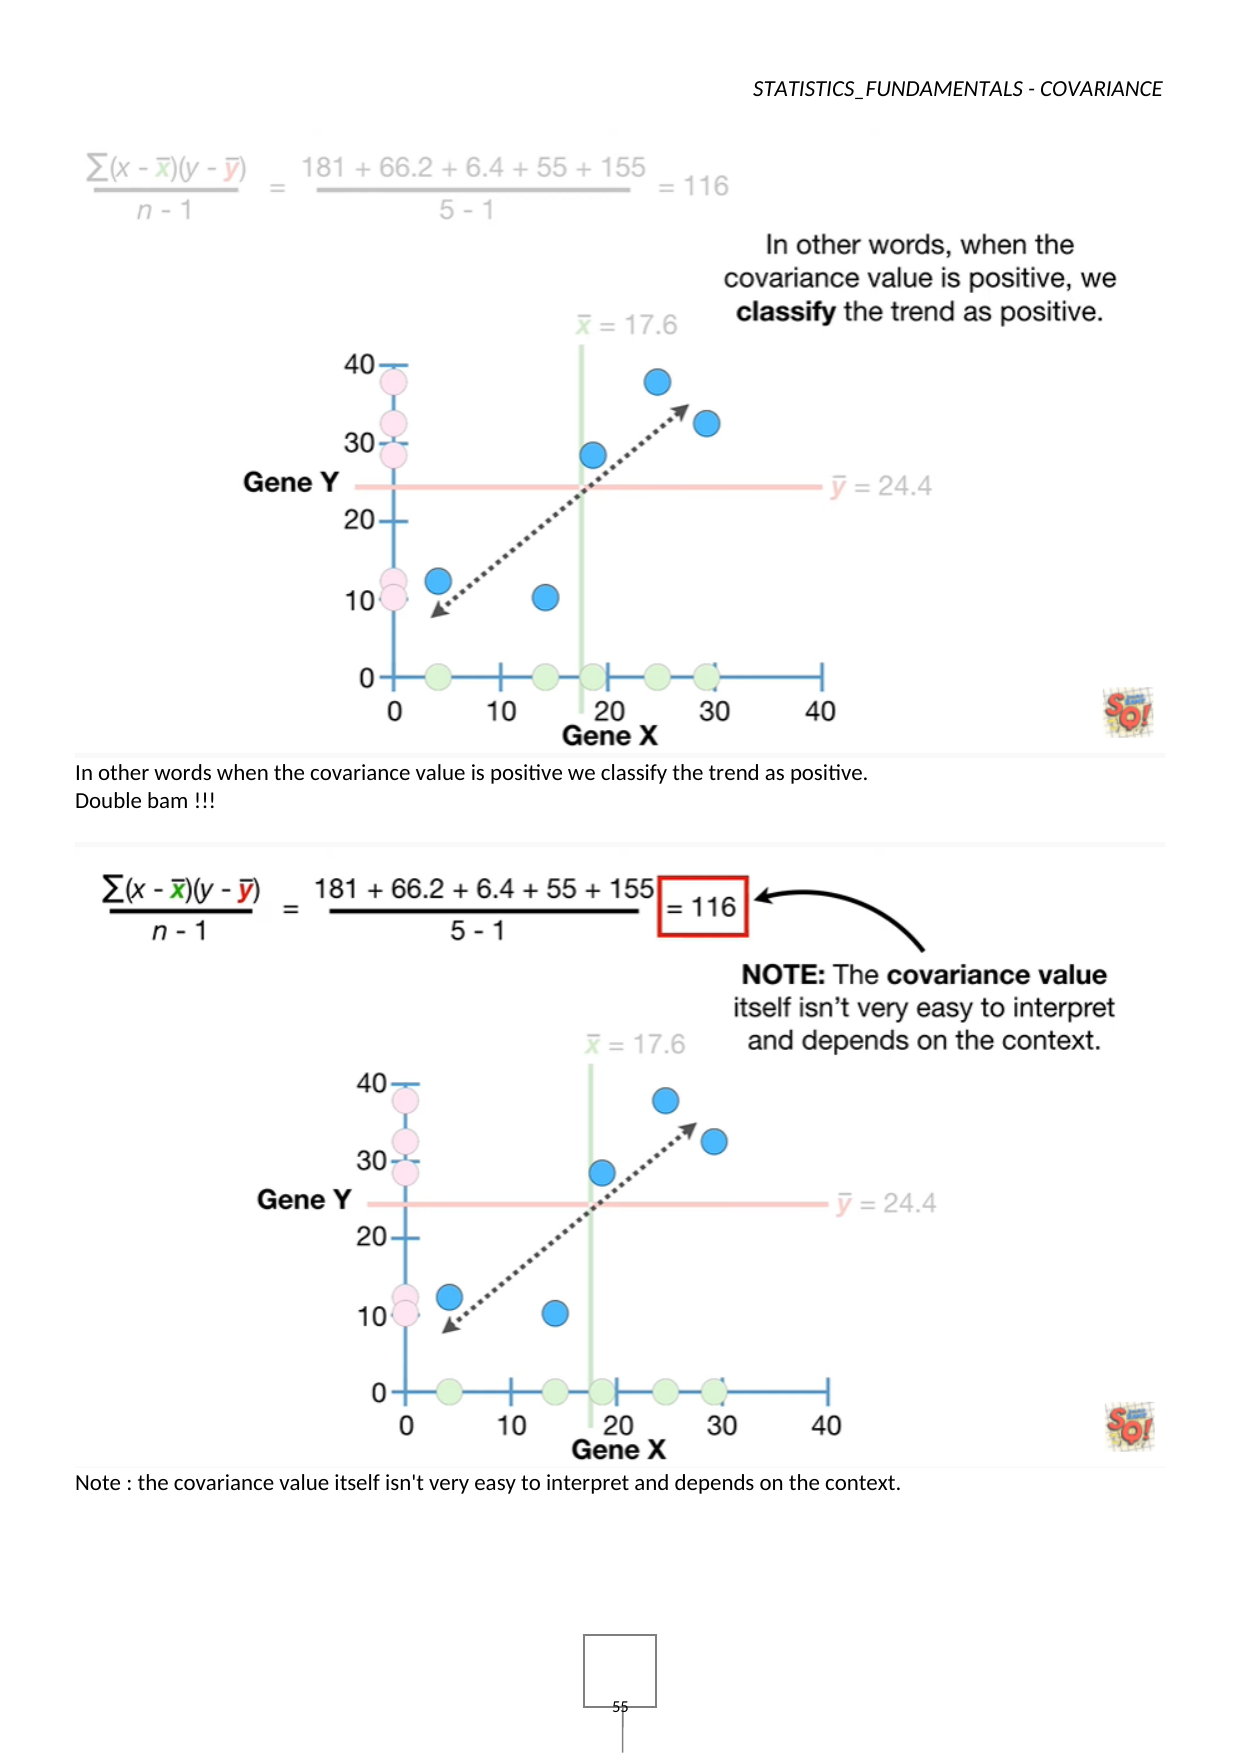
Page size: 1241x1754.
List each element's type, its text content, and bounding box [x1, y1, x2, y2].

text Double bam !!! [75, 786, 1165, 814]
picture [75, 842, 1166, 1468]
picture [75, 129, 1166, 758]
text Note : the covariance value itself isn't very easy to interpret and depends on the context. [75, 1468, 1165, 1496]
text In other words when the covariance value is positive we classify the trend as positive. [75, 758, 1165, 786]
